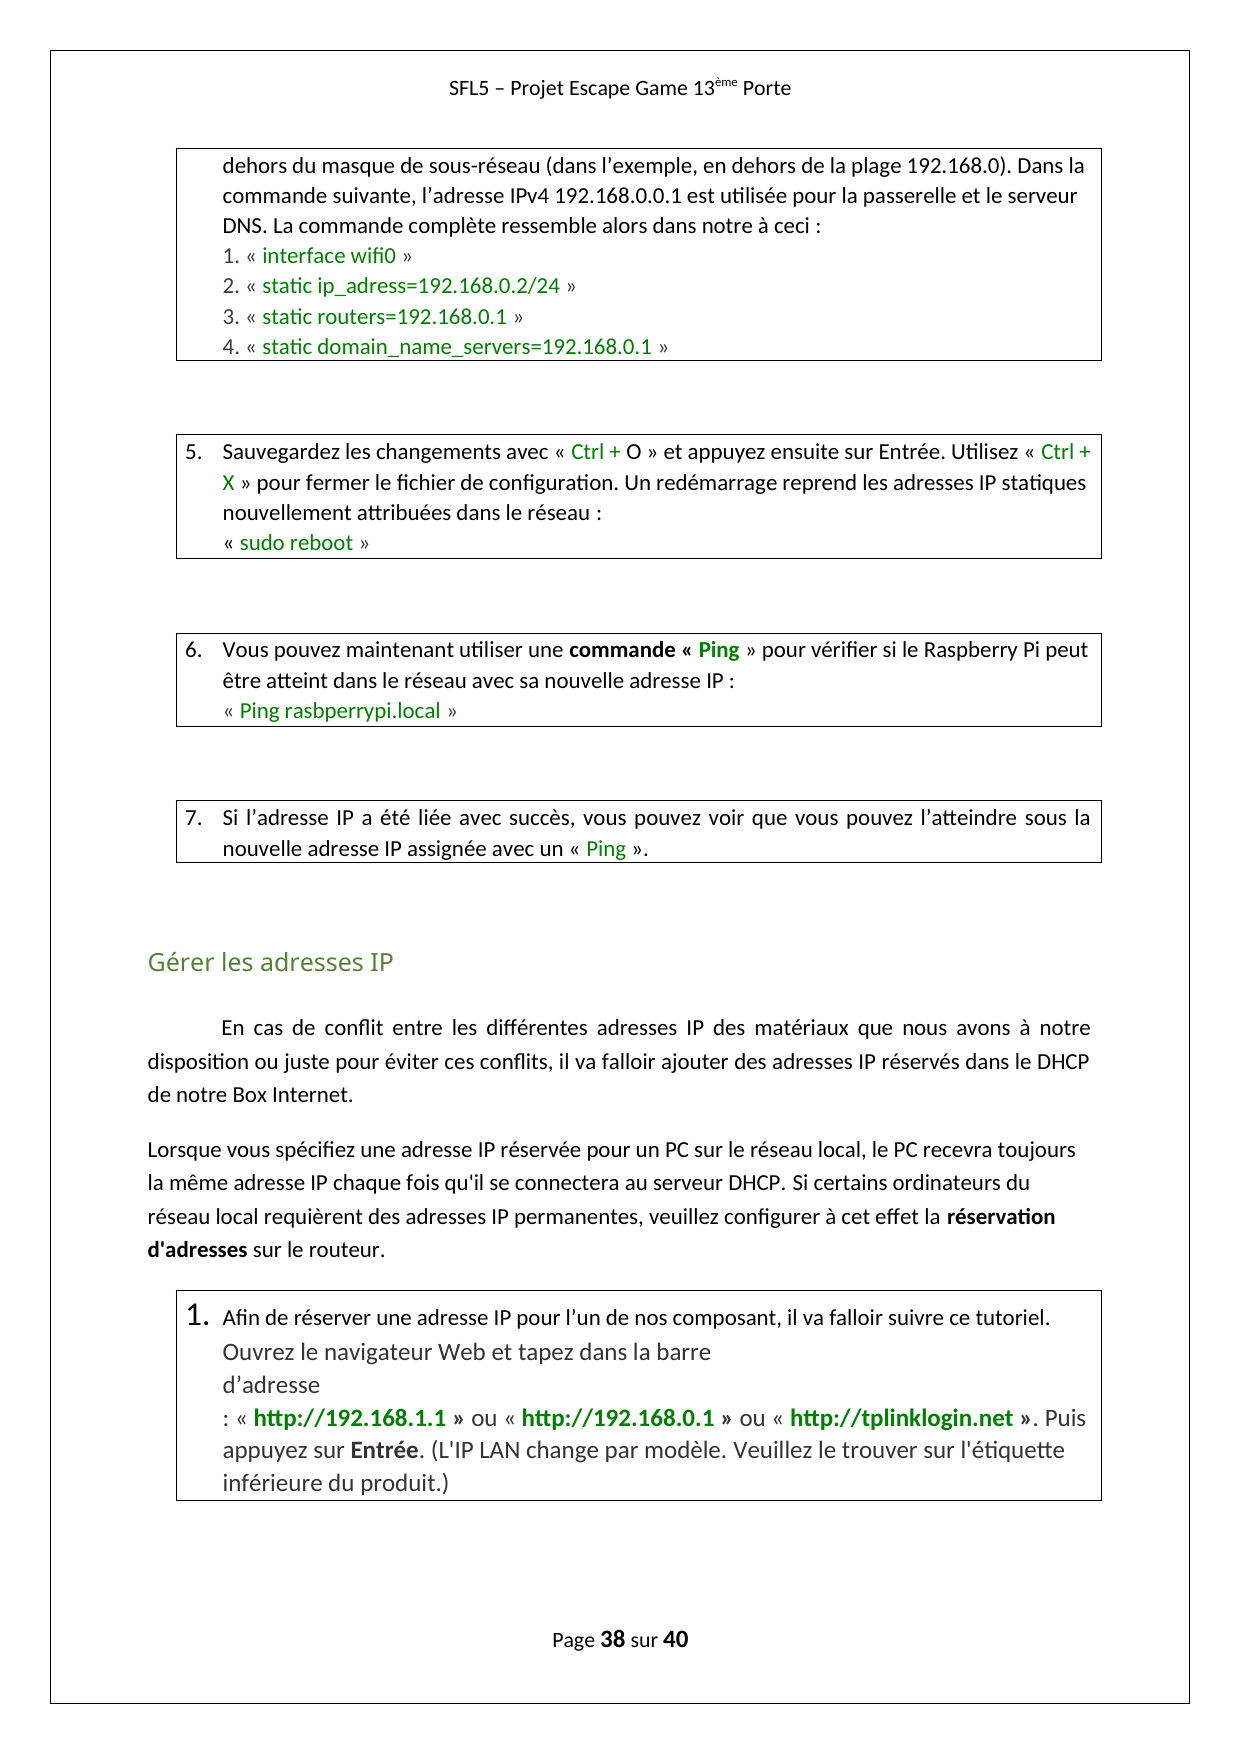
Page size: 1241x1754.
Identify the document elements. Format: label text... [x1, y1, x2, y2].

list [177, 149, 1101, 360]
list Vous pouvez maintenant utiliser une commande « Ping » pour vérifier si le Raspberry Pi peut être atteint dans le réseau avec sa nouvelle adresse IP : « Ping rasbperrypi.local » [177, 634, 1101, 726]
text Lorsque vous spécifiez une adresse IP réservée pour un PC sur le réseau local, le PC recevra toujours la même adresse IP chaque fois qu'il se connectera au serveur DHCP. Si certains ordinateurs du réseau local requièrent des adresses IP permanentes, veuillez configurer à cet effet la réservation d'adresses sur le routeur. [147, 1135, 1093, 1263]
list Si l’adresse IP a été liée avec succès, vous pouvez voir que vous pouvez l’atteindre sous la nouvelle adresse IP assignée avec un « Ping ». [177, 801, 1101, 862]
list Afin de réserver une adresse IP pour l’un de nos composant, il va falloir suivre ce tutoriel. Ouvrez le navigateur Web et tapez dans la barre d’adresse : « http://192.168.1.1 » ou « http://192.168.0.1 » ou « http://tplinklogin.net ». Puis appuyez sur Entrée. (L'IP LAN change par modèle. Veuillez le trouver sur l'étiquette inférieure du produit.) [177, 1291, 1101, 1500]
list Sauvegardez les changements avec « Ctrl + O » et appuyez ensuite sur Entrée. Utilisez « Ctrl + X » pour fermer le fichier de configuration. Un redémarrage reprend les adresses IP statiques nouvellement attribuées dans le réseau : « sudo reboot » [177, 435, 1101, 558]
text En cas de conflit entre les différentes adresses IP des matériaux que nous avons à notre disposition ou juste pour éviter ces conflits, il va falloir ajouter des adresses IP réservés dans le DHCP de notre Box Internet. [147, 1013, 1093, 1108]
subtitle Gérer les adresses IP [147, 945, 1093, 1013]
